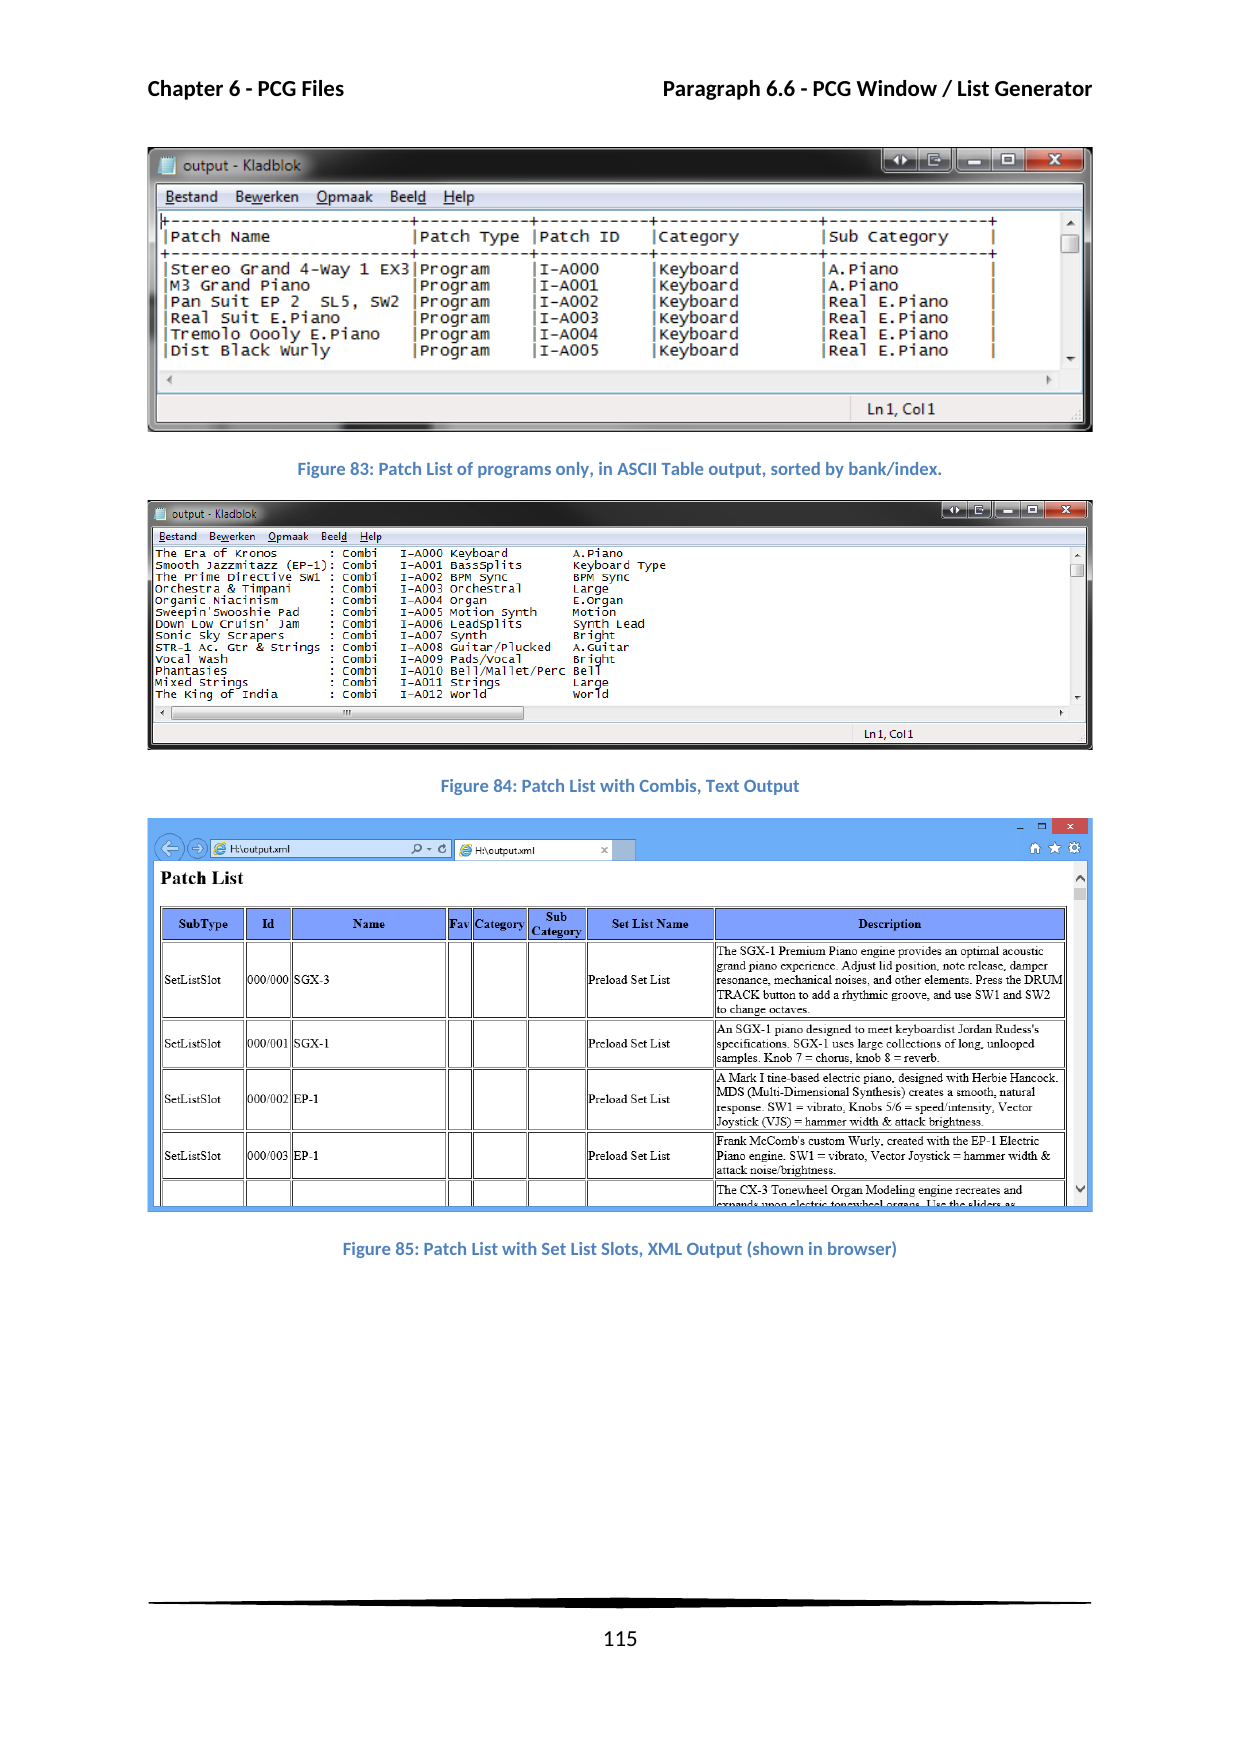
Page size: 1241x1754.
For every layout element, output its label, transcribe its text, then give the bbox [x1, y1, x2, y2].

picture [147, 500, 1093, 750]
picture [147, 818, 1093, 1212]
picture [147, 147, 1093, 432]
